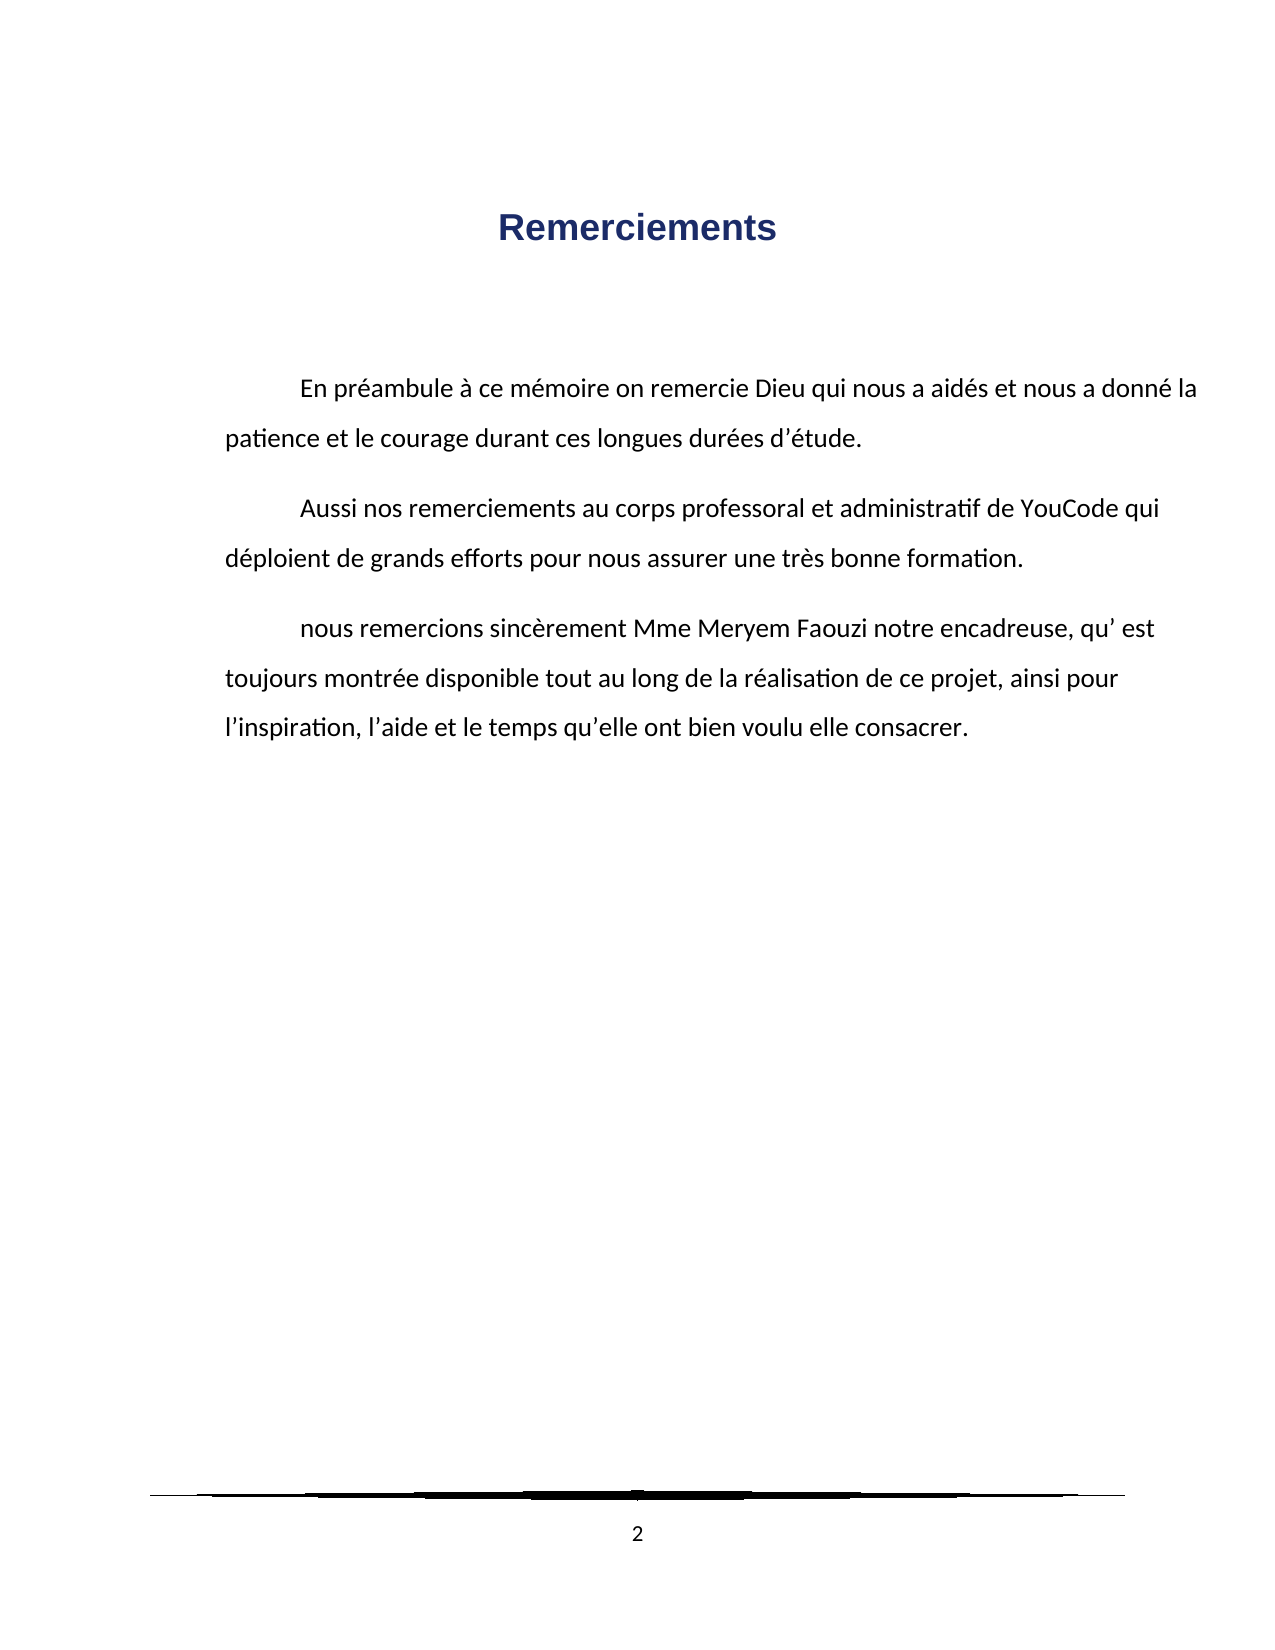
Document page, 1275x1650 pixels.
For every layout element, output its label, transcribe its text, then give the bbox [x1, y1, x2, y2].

text En préambule à ce mémoire on remercie Dieu qui nous a aidés et nous a donné la patience et le courage durant ces longues durées d’étude. [225, 372, 1200, 454]
subtitle Remerciements [75, 205, 1200, 248]
text Aussi nos remerciements au corps professoral et administratif de YouCode qui déploient de grands efforts pour nous assurer une très bonne formation. [225, 491, 1200, 574]
text nous remercions sincèrement Mme Meryem Faouzi notre encadreuse, qu’ est toujours montrée disponible tout au long de la réalisation de ce projet, ainsi pour l’inspiration, l’aide et le temps qu’elle ont bien voulu elle consacrer. [225, 611, 1200, 743]
